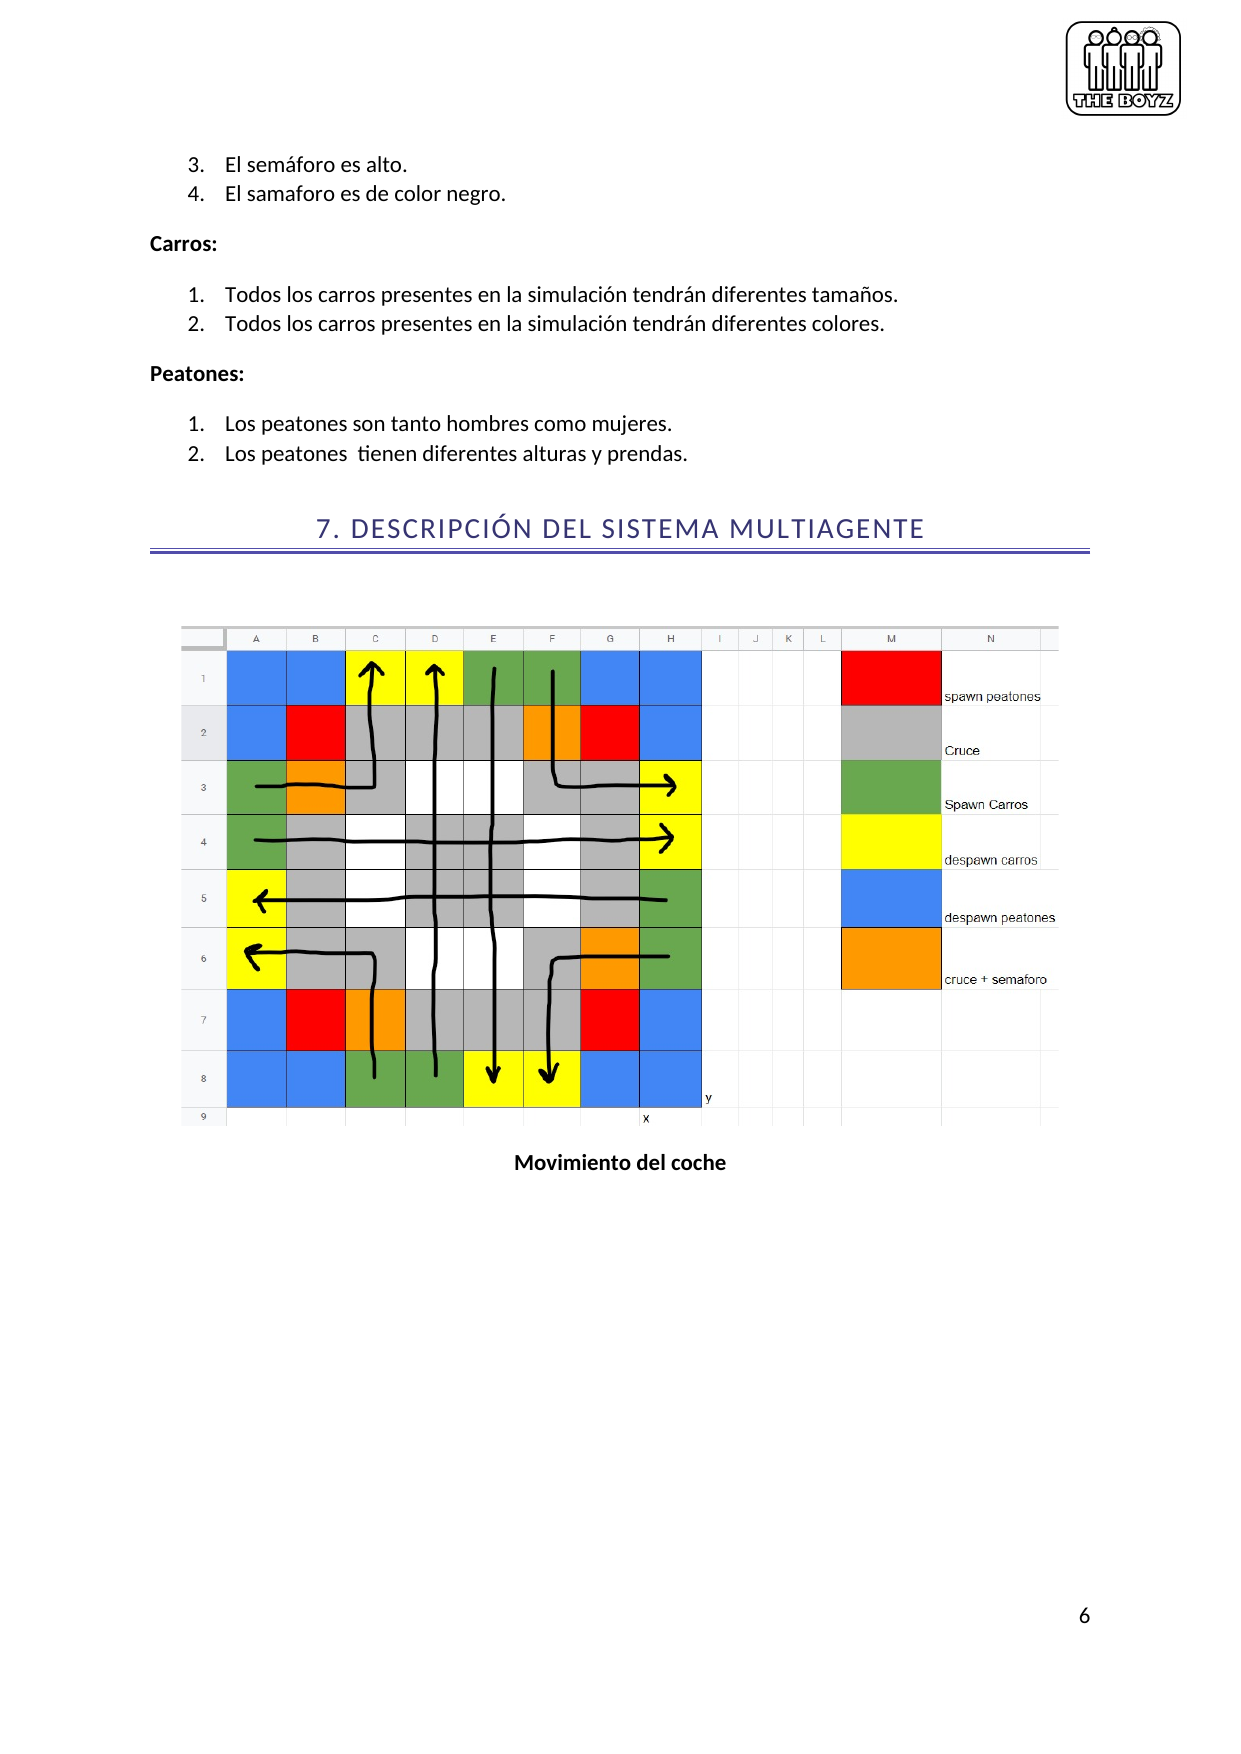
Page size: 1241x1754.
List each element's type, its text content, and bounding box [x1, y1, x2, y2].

picture [181, 626, 1059, 1126]
list El samaforo es de color negro. [187, 179, 1090, 207]
text Movimiento del coche [150, 1148, 1090, 1176]
subtitle 7. Descripción del sistema Multiagente [150, 510, 1090, 548]
list Todos los carros presentes en la simulación tendrán diferentes tamaños. [187, 280, 1090, 308]
list Los peatones tienen diferentes alturas y prendas. [187, 439, 1090, 467]
picture [1061, 18, 1187, 119]
text Peatones: [150, 359, 1090, 387]
list Todos los carros presentes en la simulación tendrán diferentes colores. [187, 309, 1090, 337]
list Los peatones son tanto hombres como mujeres. [187, 409, 1090, 438]
list El semáforo es alto. [187, 150, 1090, 178]
text Carros: [150, 229, 1090, 258]
